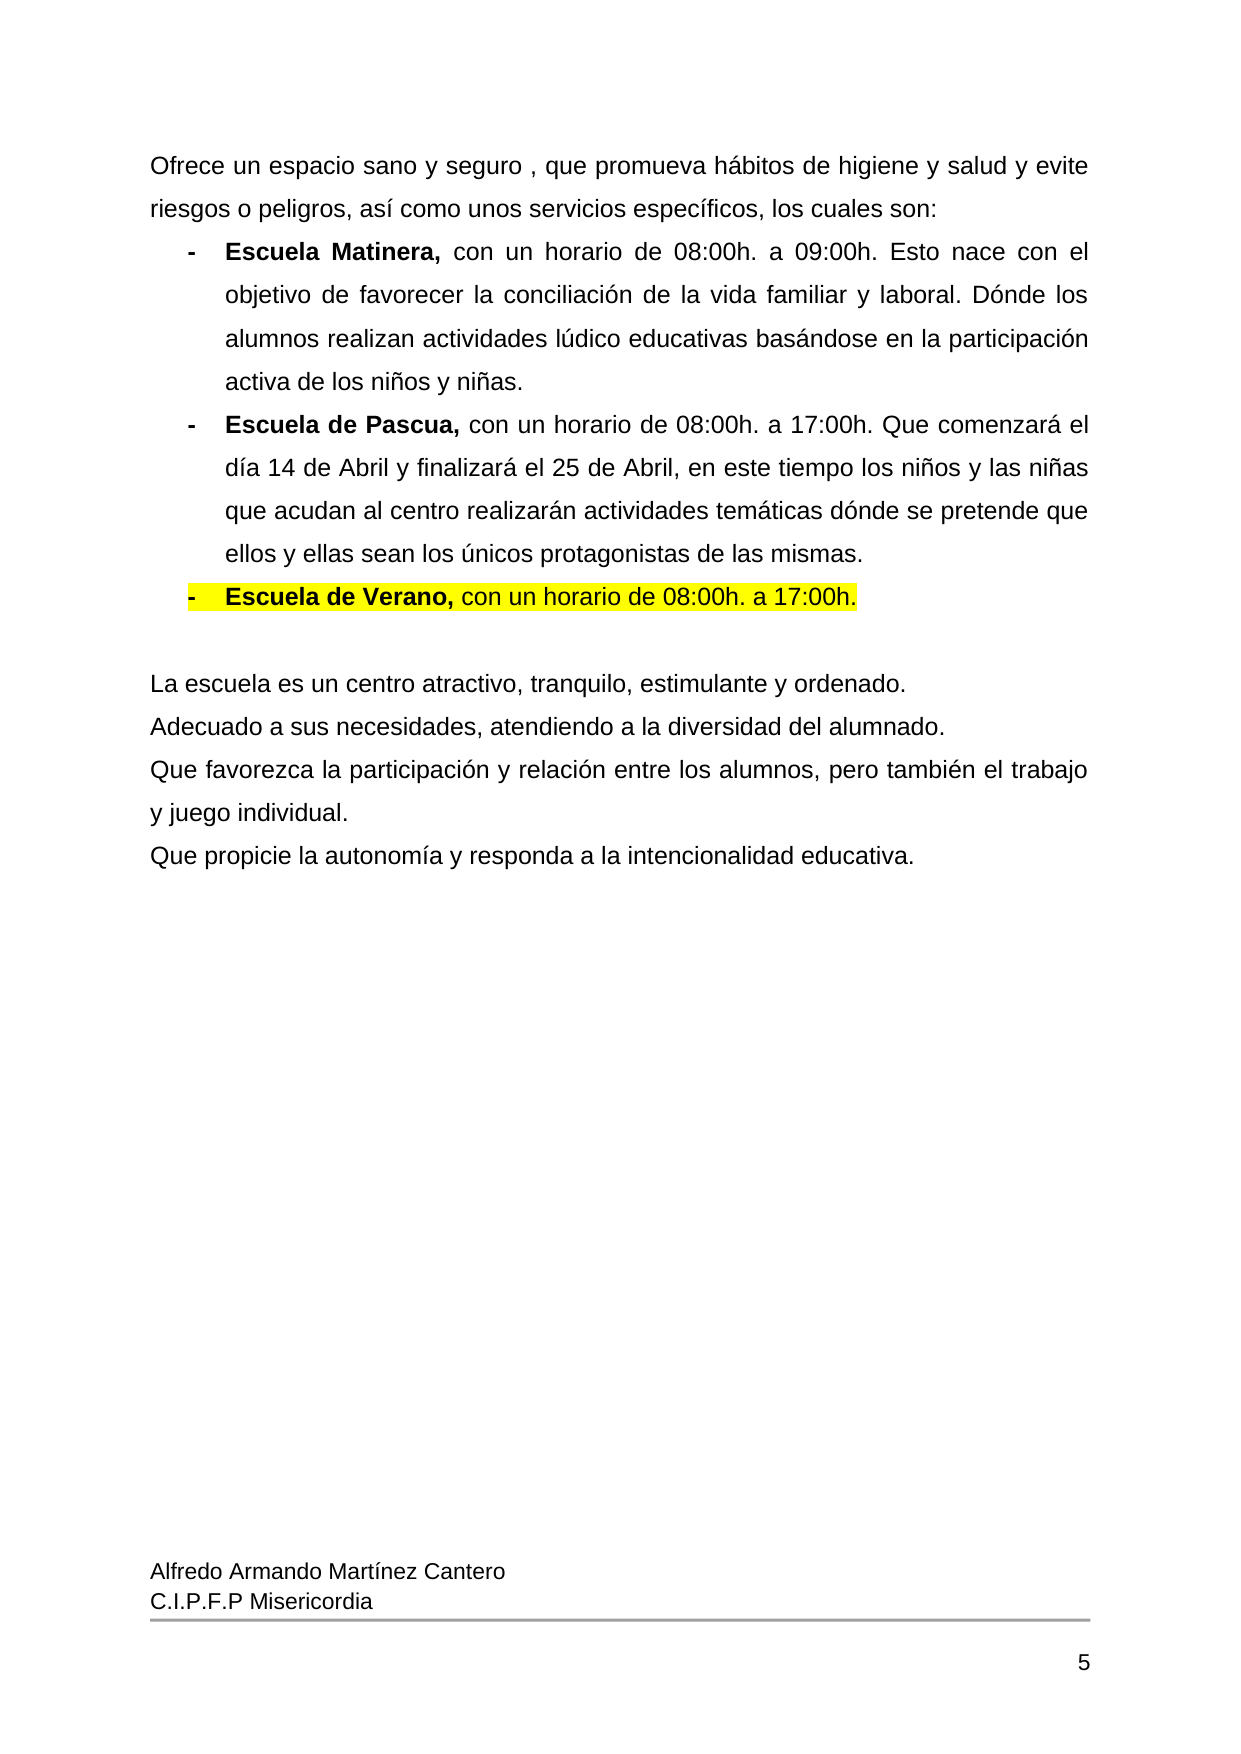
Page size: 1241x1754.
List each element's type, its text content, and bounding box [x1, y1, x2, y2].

text Que favorezca la participación y relación entre los alumnos, pero también el trabajo y juego individual. [150, 755, 1090, 827]
list Escuela de Pascua, con un horario de 08:00h. a 17:00h. Que comenzará el día 14 de Abril y finalizará el 25 de Abril, en este tiempo los niños y las niñas que acudan al centro realizarán actividades temáticas dónde se pretende que ellos y ellas sean los únicos protagonistas de las mismas. [187, 410, 1090, 568]
list Escuela Matinera, con un horario de 08:00h. a 09:00h. Esto nace con el objetivo de favorecer la conciliación de la vida familiar y laboral. Dónde los alumnos realizan actividades lúdico educativas basándose en la participación activa de los niños y niñas. [187, 237, 1090, 396]
text Adecuado a sus necesidades, atendiendo a la diversidad del alumnado. [150, 712, 1090, 741]
text Ofrece un espacio sano y seguro , que promueva hábitos de higiene y salud y evite riesgos o peligros, así como unos servicios específicos, los cuales son: [150, 151, 1090, 223]
text La escuela es un centro atractivo, tranquilo, estimulante y ordenado. [150, 669, 1090, 697]
text Que propicie la autonomía y responda a la intencionalidad educativa. [150, 841, 1090, 870]
list Escuela de Verano, con un horario de 08:00h. a 17:00h. [187, 582, 1090, 611]
